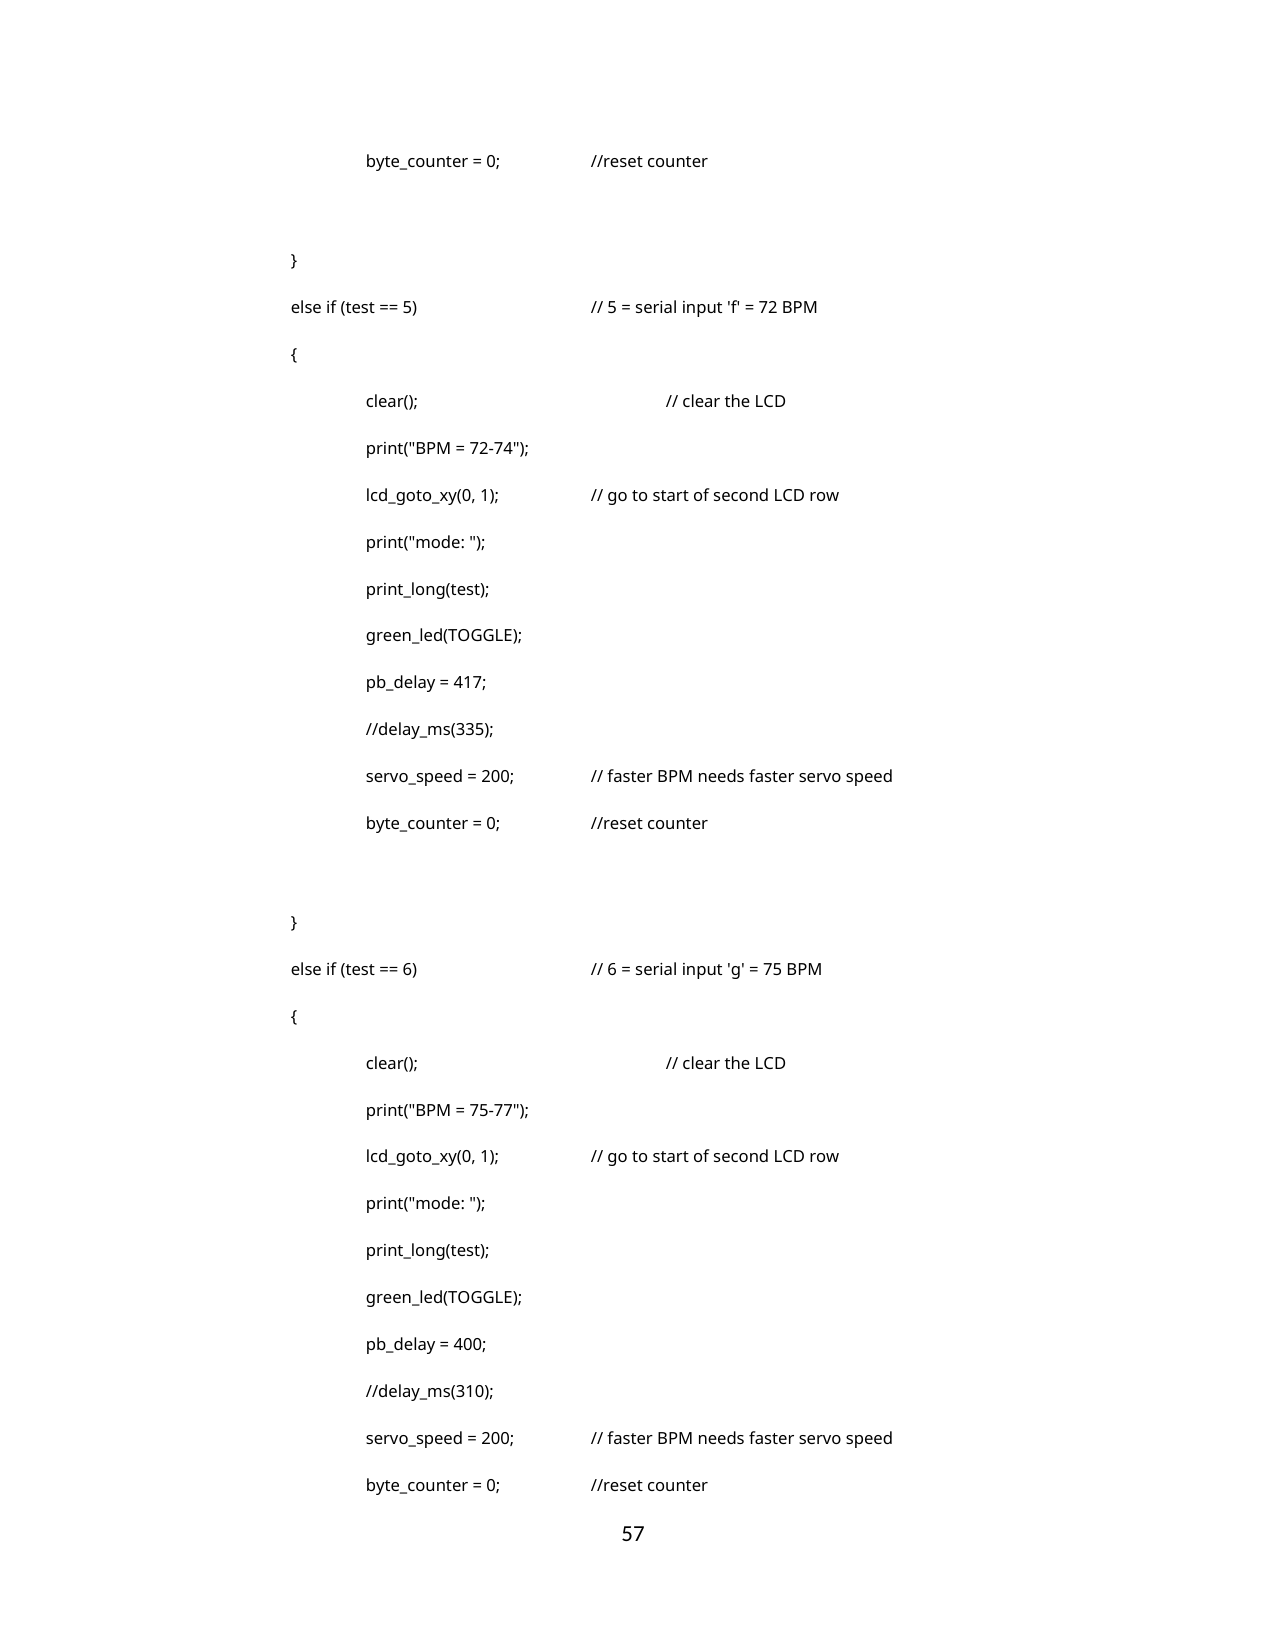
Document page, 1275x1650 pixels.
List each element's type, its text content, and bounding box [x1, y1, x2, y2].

text print_long(test); [141, 577, 1125, 600]
text else if (test == 5) // 5 = serial input 'f' = 72 BPM [141, 296, 1125, 319]
text pb_delay = 417; [141, 671, 1125, 694]
text { [141, 1004, 1125, 1027]
text else if (test == 6) // 6 = serial input 'g' = 75 BPM [141, 957, 1125, 980]
text byte_counter = 0; //reset counter [141, 1473, 1125, 1496]
text } [141, 249, 1125, 272]
text { [141, 343, 1125, 366]
text servo_speed = 200; // faster BPM needs faster servo speed [141, 1426, 1125, 1449]
text //delay_ms(310); [141, 1379, 1125, 1402]
text pb_delay = 400; [141, 1332, 1125, 1355]
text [141, 483, 1125, 506]
text print_long(test); [141, 1239, 1125, 1261]
text green_led(TOGGLE); [141, 1286, 1125, 1308]
text print("BPM = 75-77"); [141, 1098, 1125, 1121]
text green_led(TOGGLE); [141, 624, 1125, 647]
text servo_speed = 200; // faster BPM needs faster servo speed [141, 765, 1125, 787]
text lcd_goto_xy(0, 1); // go to start of second LCD row [141, 1145, 1125, 1168]
text //delay_ms(335); [141, 718, 1125, 741]
text print("mode: "); [141, 530, 1125, 553]
text } [141, 911, 1125, 933]
text print("mode: "); [141, 1192, 1125, 1214]
text clear(); // clear the LCD [141, 390, 1125, 412]
text byte_counter = 0; //reset counter [141, 812, 1125, 834]
text print("BPM = 72-74"); [141, 437, 1125, 459]
text clear(); // clear the LCD [141, 1051, 1125, 1074]
text byte_counter = 0; //reset counter [141, 150, 1125, 173]
